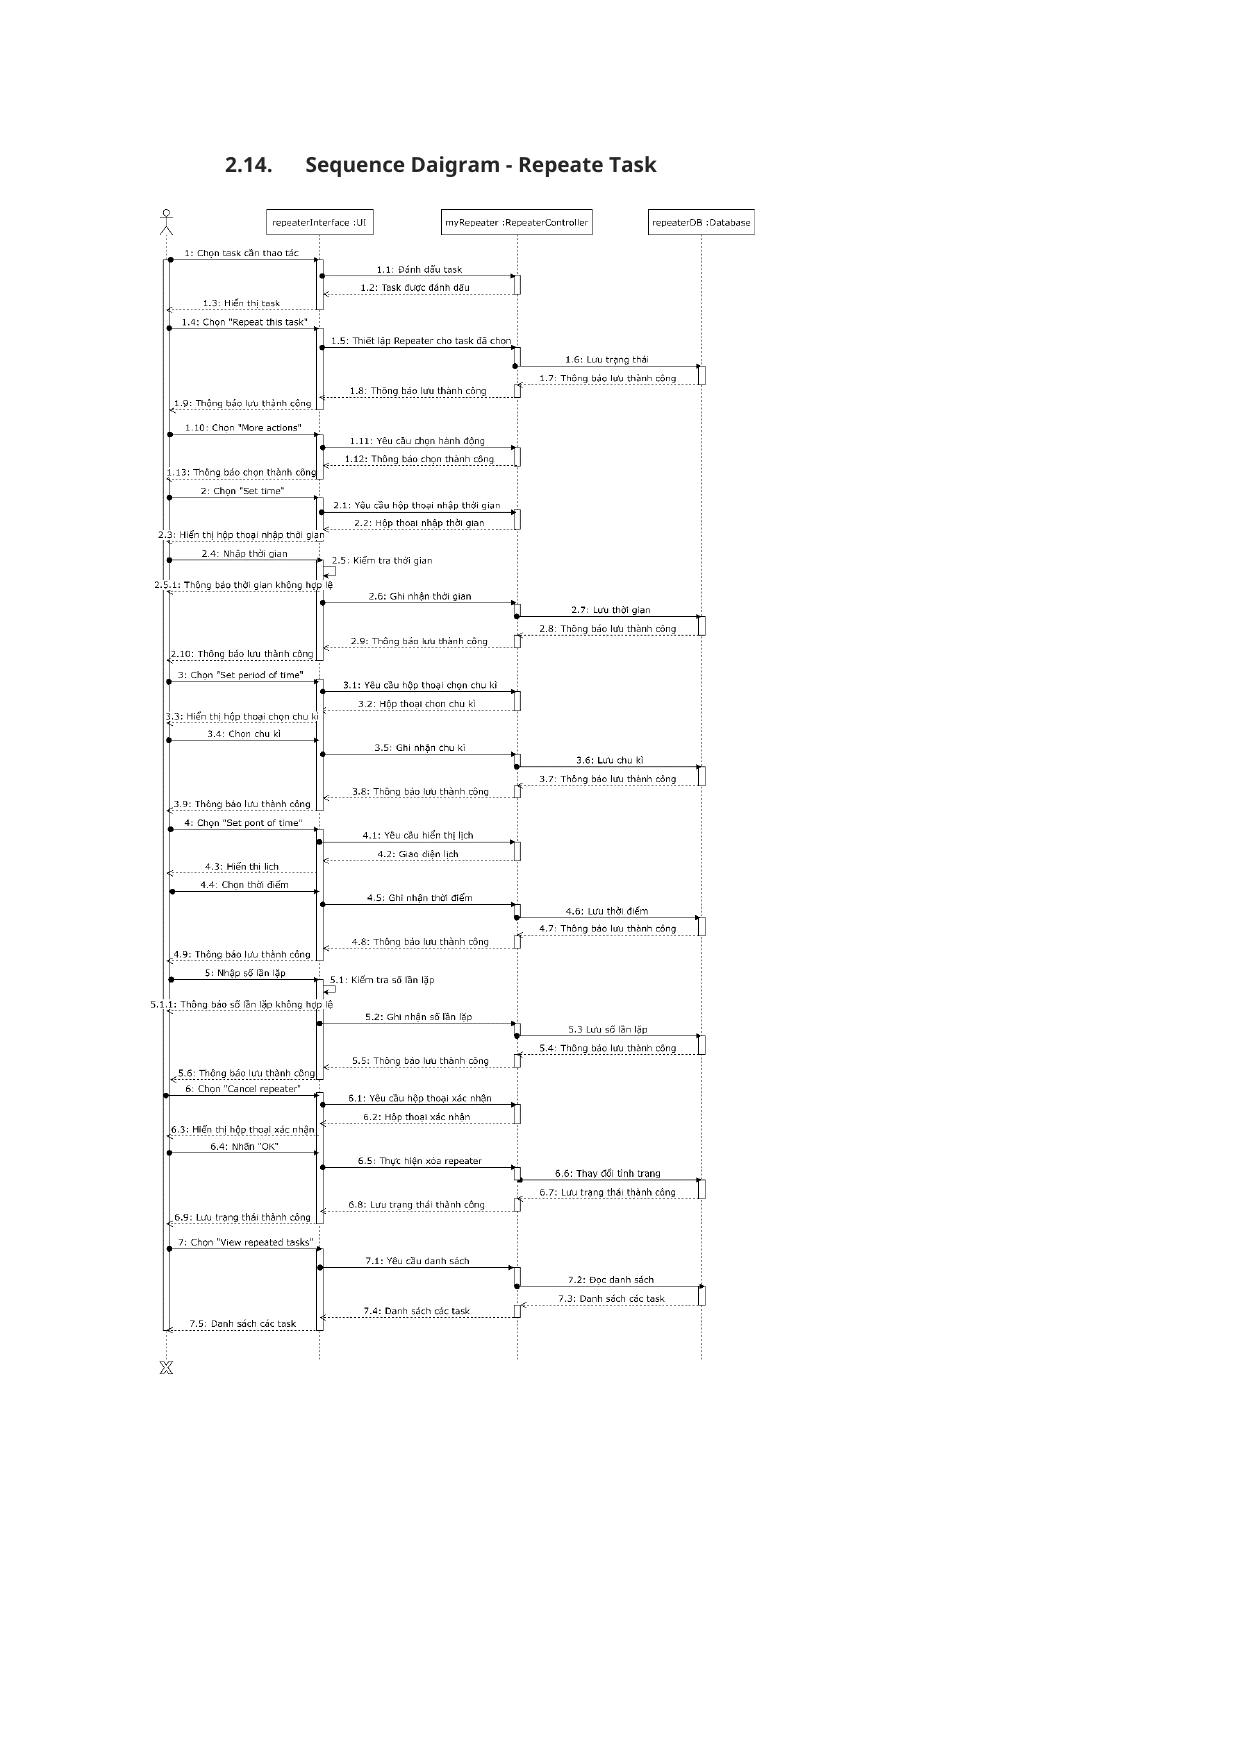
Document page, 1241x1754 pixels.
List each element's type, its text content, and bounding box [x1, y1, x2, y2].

picture [150, 209, 755, 1374]
list Sequence Daigram - Repeate Task [225, 150, 1090, 178]
